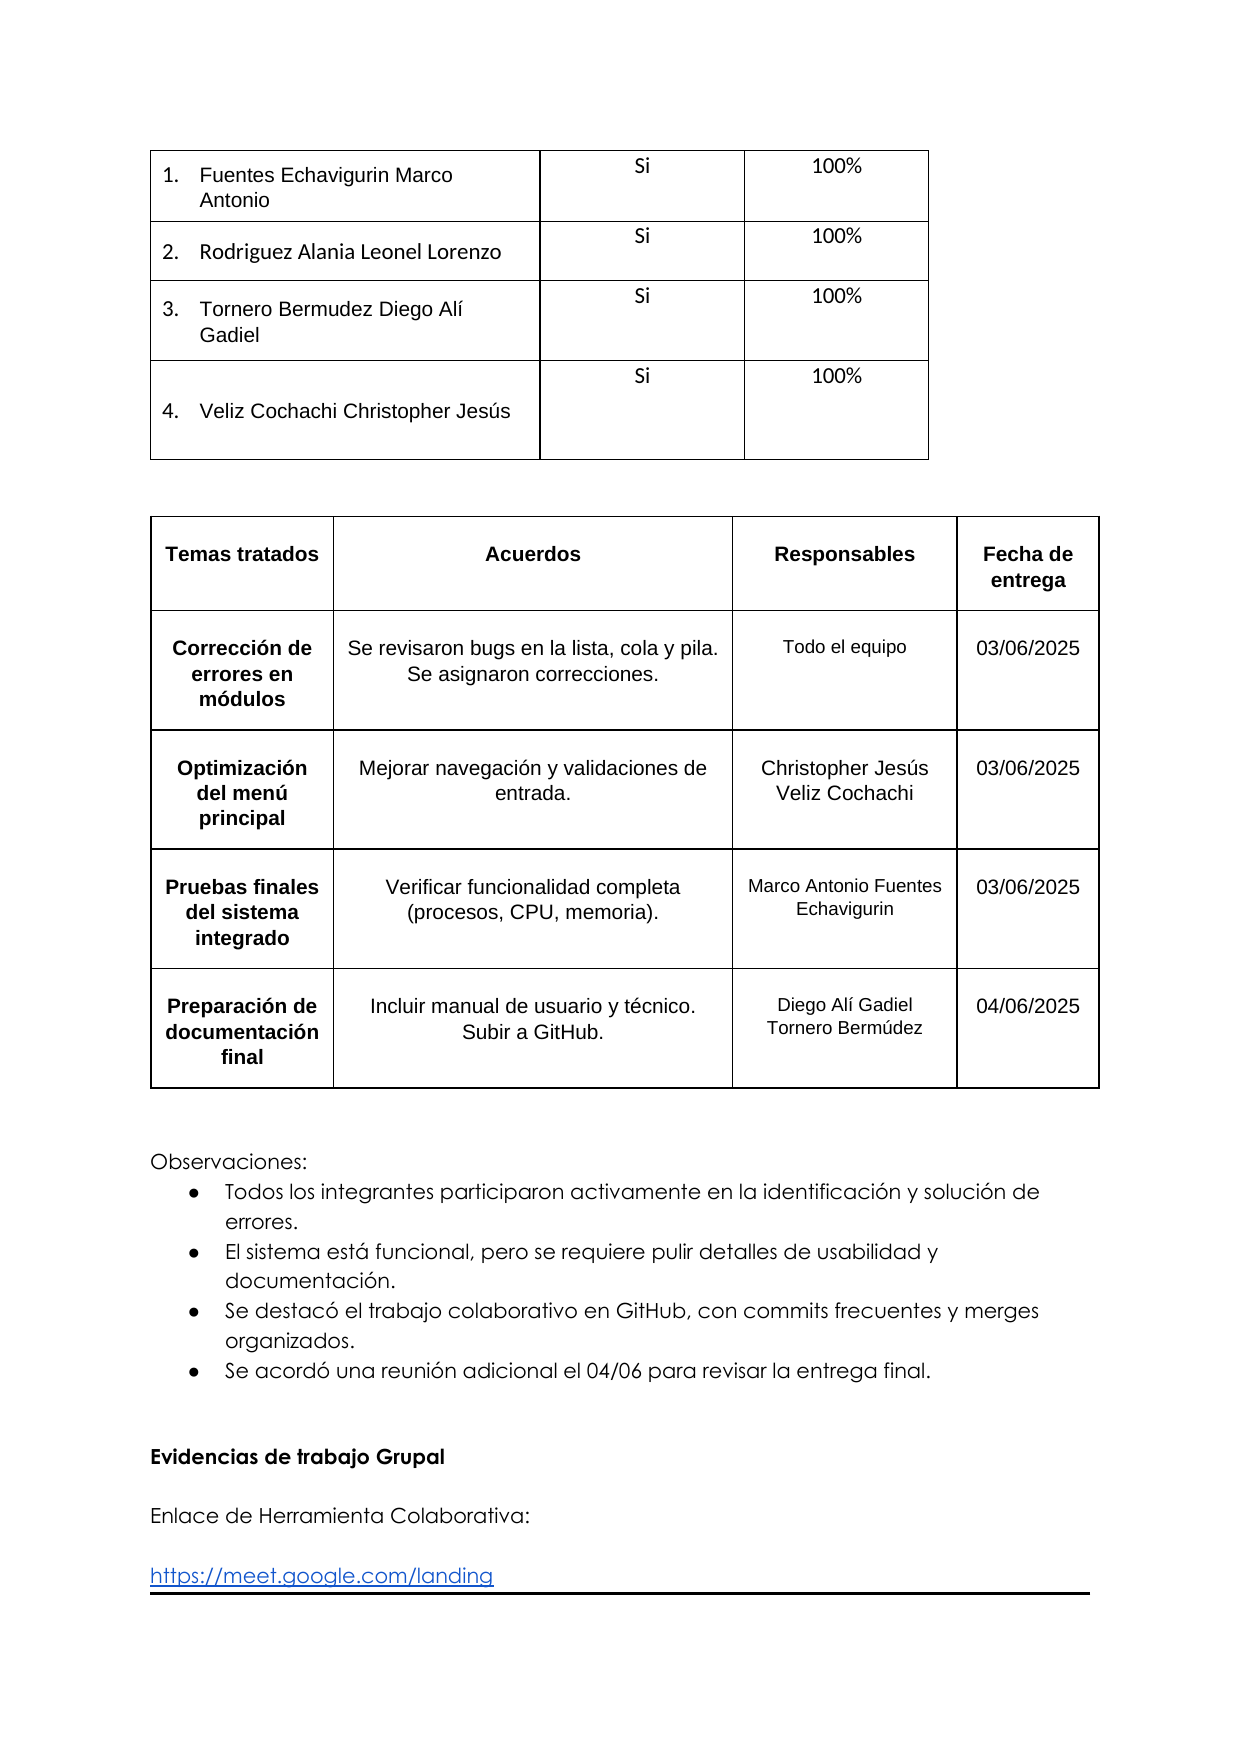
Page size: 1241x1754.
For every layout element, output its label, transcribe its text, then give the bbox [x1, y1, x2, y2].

table_cell Corrección de errores en módulos [152, 611, 333, 729]
table_header Fecha de entrega [958, 517, 1098, 609]
table_cell Mejorar navegación y validaciones de entrada. [334, 731, 732, 848]
list El sistema está funcional, pero se requiere pulir detalles de usabilidad y documentación. [187, 1236, 1090, 1295]
table_cell 100% [745, 361, 928, 458]
table_header Temas tratados [152, 517, 333, 609]
table_cell Todo el equipo [733, 611, 956, 729]
table_header Acuerdos [334, 517, 732, 609]
table_cell Si [541, 281, 744, 360]
table_cell Si [541, 222, 744, 280]
list Todos los integrantes participaron activamente en la identificación y solución de errores. [187, 1176, 1090, 1236]
table_cell 03/06/2025 [958, 611, 1098, 729]
list Se acordó una reunión adicional el 04/06 para revisar la entrega final. [187, 1355, 1090, 1411]
table_cell 03/06/2025 [958, 731, 1098, 848]
table_cell Marco Antonio Fuentes Echavigurin [733, 850, 956, 968]
table_cell Si [541, 361, 744, 458]
table_cell Se revisaron bugs en la lista, cola y pila. Se asignaron correcciones. [334, 611, 732, 729]
table_cell Incluir manual de usuario y técnico. Subir a GitHub. [334, 969, 732, 1087]
table_cell Fuentes Echavigurin Marco Antonio [151, 151, 539, 221]
table_cell Preparación de documentación final [152, 969, 333, 1087]
table_cell Christopher Jesús Veliz Cochachi [733, 731, 956, 848]
table_cell 04/06/2025 [958, 969, 1098, 1087]
table_cell Pruebas finales del sistema integrado [152, 850, 333, 968]
text Evidencias de trabajo Grupal [150, 1441, 1090, 1471]
list Se destacó el trabajo colaborativo en GitHub, con commits frecuentes y merges organizados. [187, 1295, 1090, 1355]
table_cell Diego Alí Gadiel Tornero Bermúdez [733, 969, 956, 1087]
table_cell Si [541, 151, 744, 221]
text Observaciones: [150, 1146, 1090, 1176]
table_cell 100% [745, 222, 928, 280]
table_cell Verificar funcionalidad completa (procesos, CPU, memoria). [334, 850, 732, 968]
table_header Responsables [733, 517, 956, 609]
table_cell 100% [745, 281, 928, 360]
table_cell Optimización del menú principal [152, 731, 333, 848]
table_cell Rodriguez Alania Leonel Lorenzo [151, 222, 539, 280]
table_cell 03/06/2025 [958, 850, 1098, 968]
text https://meet.google.com/landing [150, 1560, 1090, 1592]
text Enlace de Herramienta Colaborativa: [150, 1501, 1090, 1530]
table_cell Tornero Bermudez Diego Alí Gadiel [151, 281, 539, 360]
table_cell Veliz Cochachi Christopher Jesús [151, 361, 539, 458]
table_cell 100% [745, 151, 928, 221]
